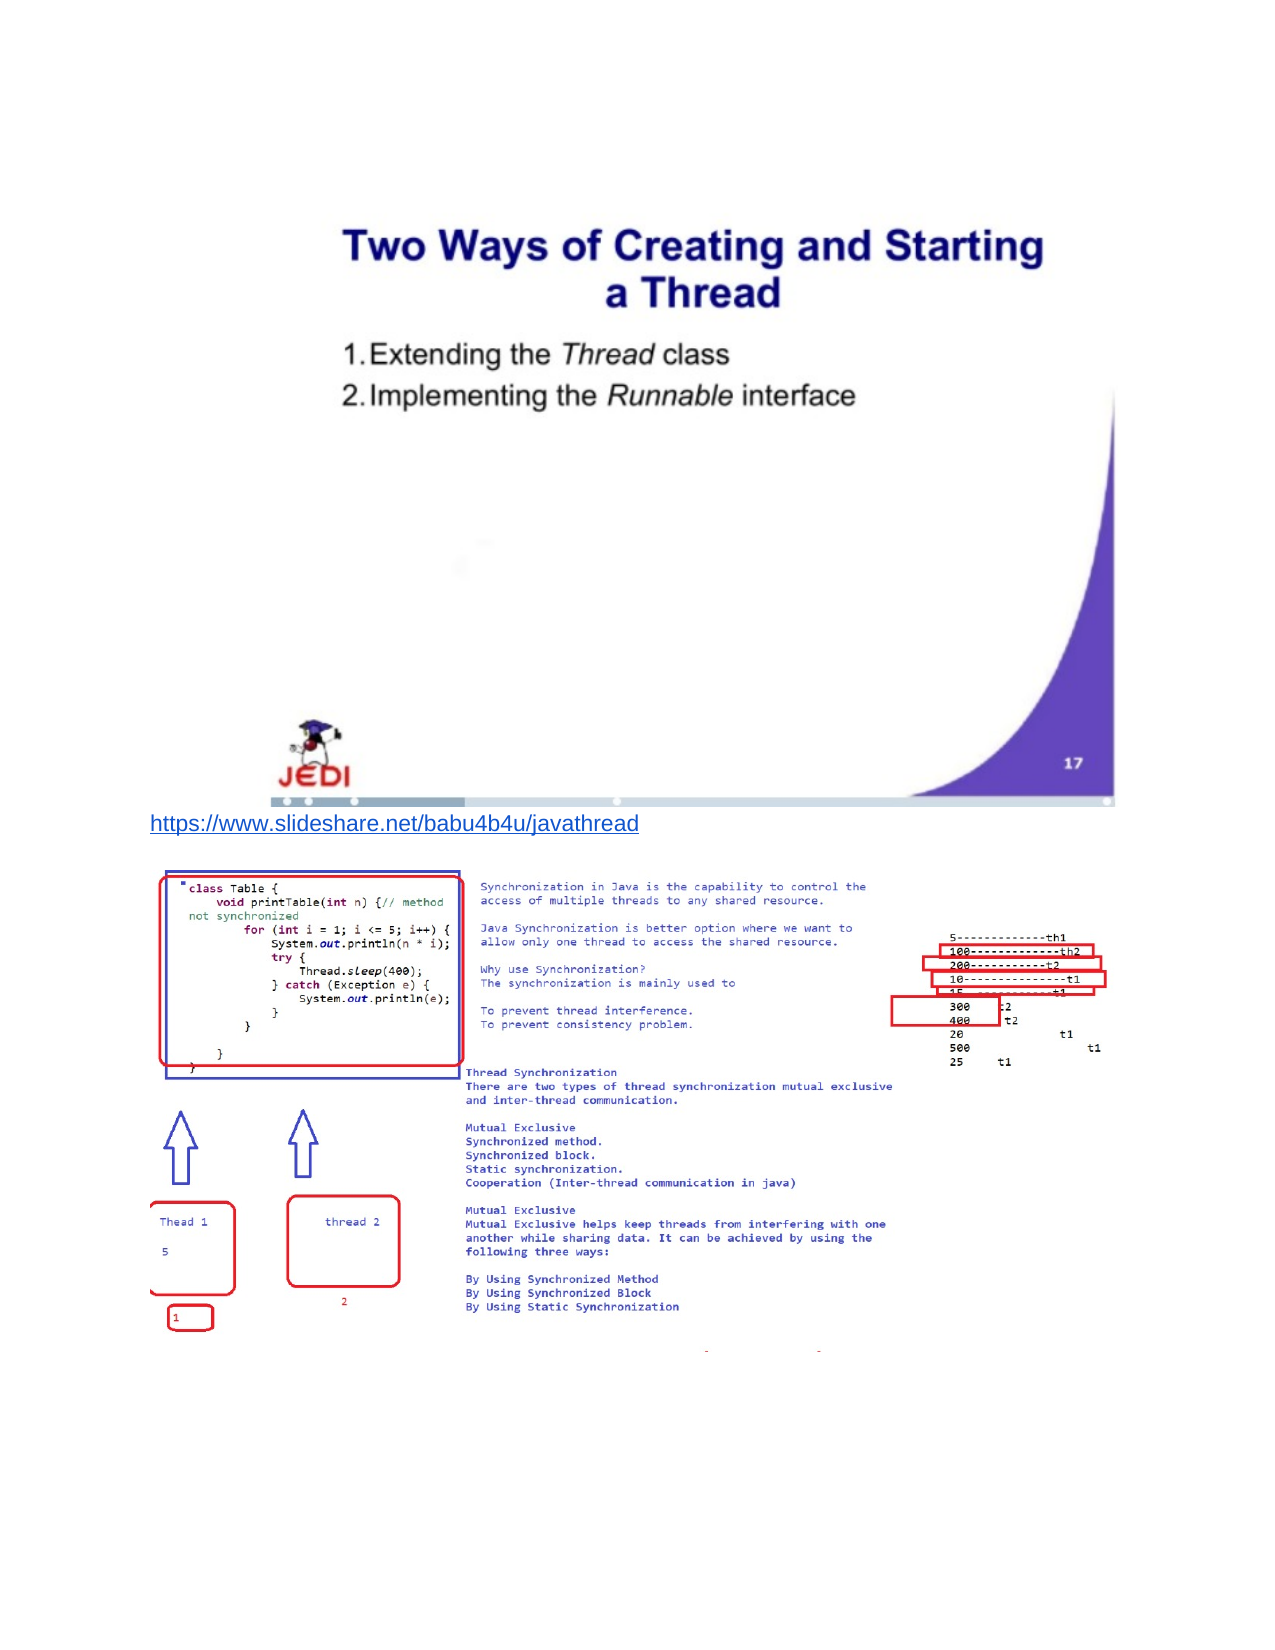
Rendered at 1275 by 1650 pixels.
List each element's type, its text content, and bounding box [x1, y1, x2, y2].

picture [150, 870, 1125, 1352]
text https://www.slideshare.net/babu4b4u/javathread [150, 810, 1125, 836]
picture [150, 150, 1125, 807]
